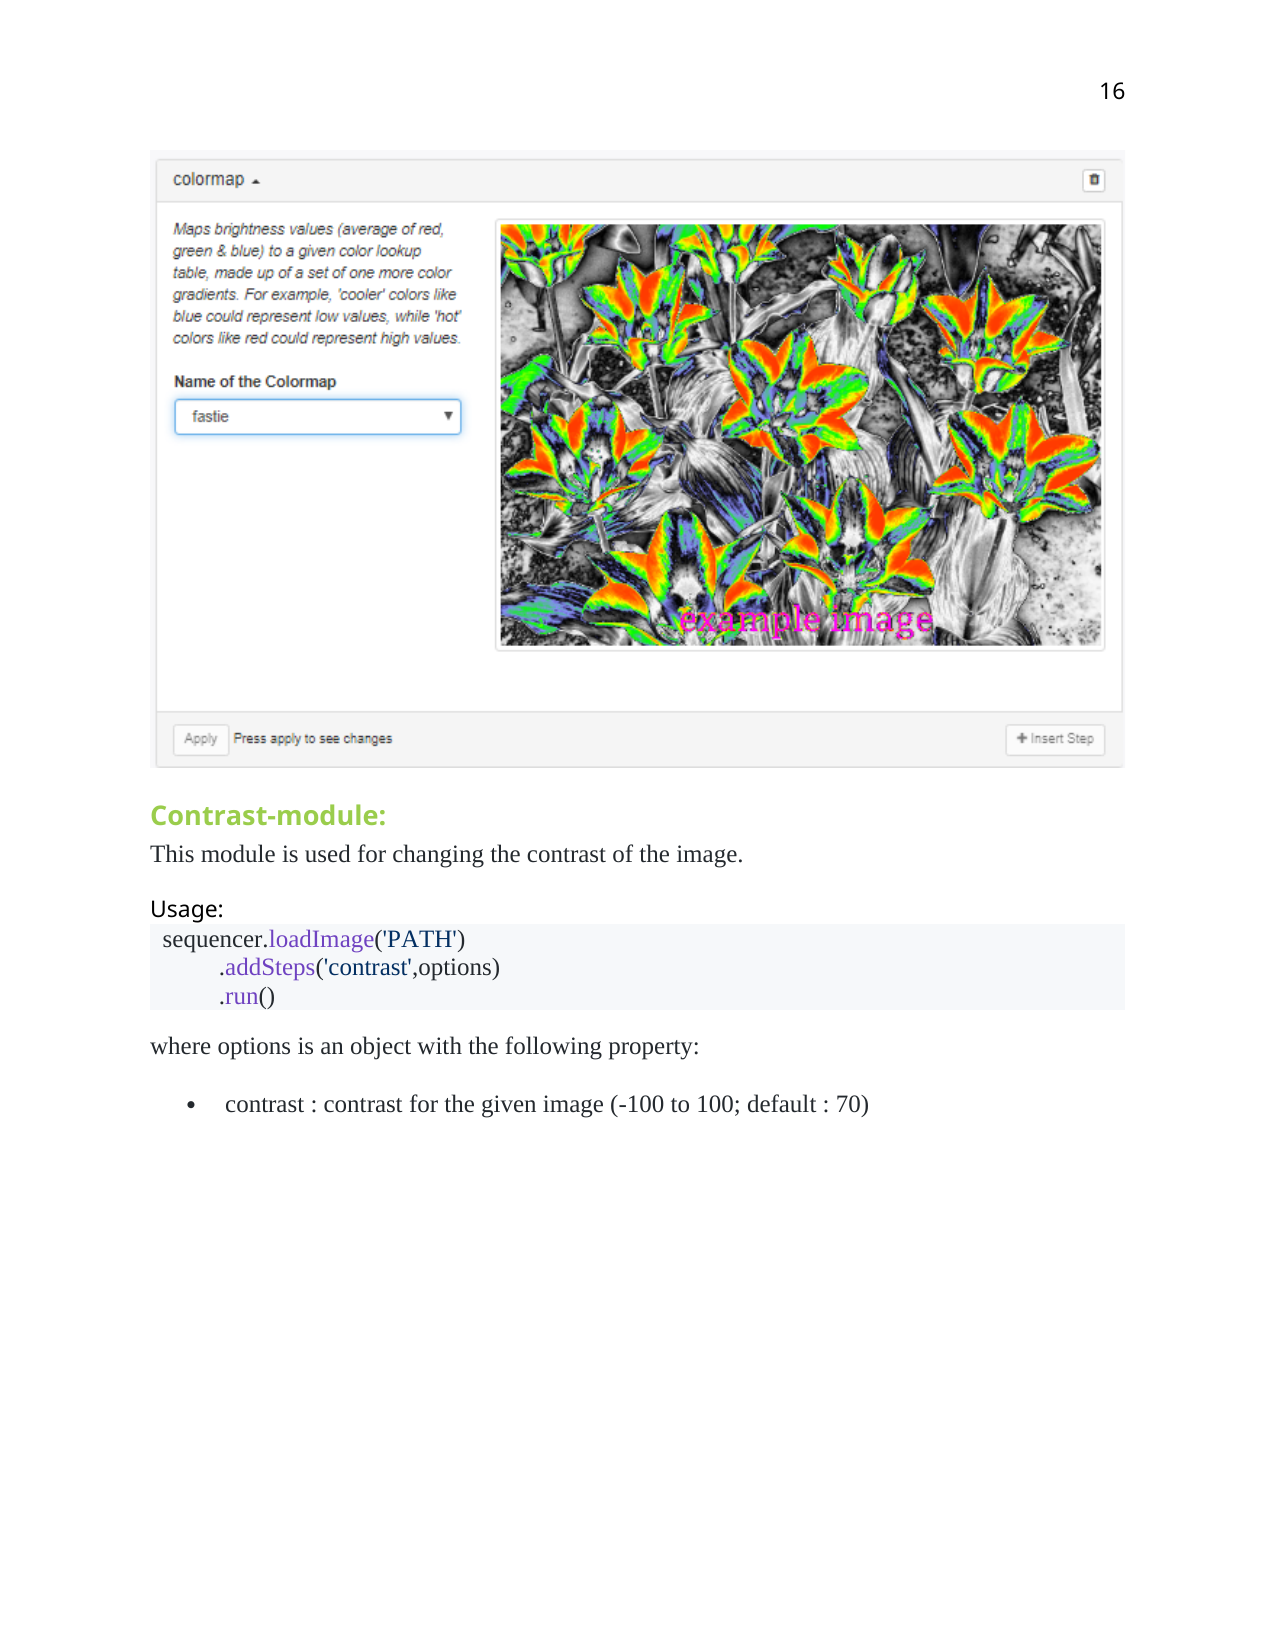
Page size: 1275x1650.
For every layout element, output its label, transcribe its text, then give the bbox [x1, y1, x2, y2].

text .run() [150, 981, 1125, 1010]
text sequencer.loadImage('PATH') [150, 924, 1125, 952]
list contrast : contrast for the given image (-100 to 100; default : 70) [187, 1089, 1125, 1117]
text where options is an object with the following property: [150, 1031, 1125, 1059]
text This module is used for changing the contrast of the image. [150, 839, 1125, 867]
picture [150, 150, 1125, 768]
text .addSteps('contrast',options) [150, 952, 1125, 981]
subtitle Contrast-module: [150, 796, 1125, 833]
text Usage: [150, 892, 1125, 924]
